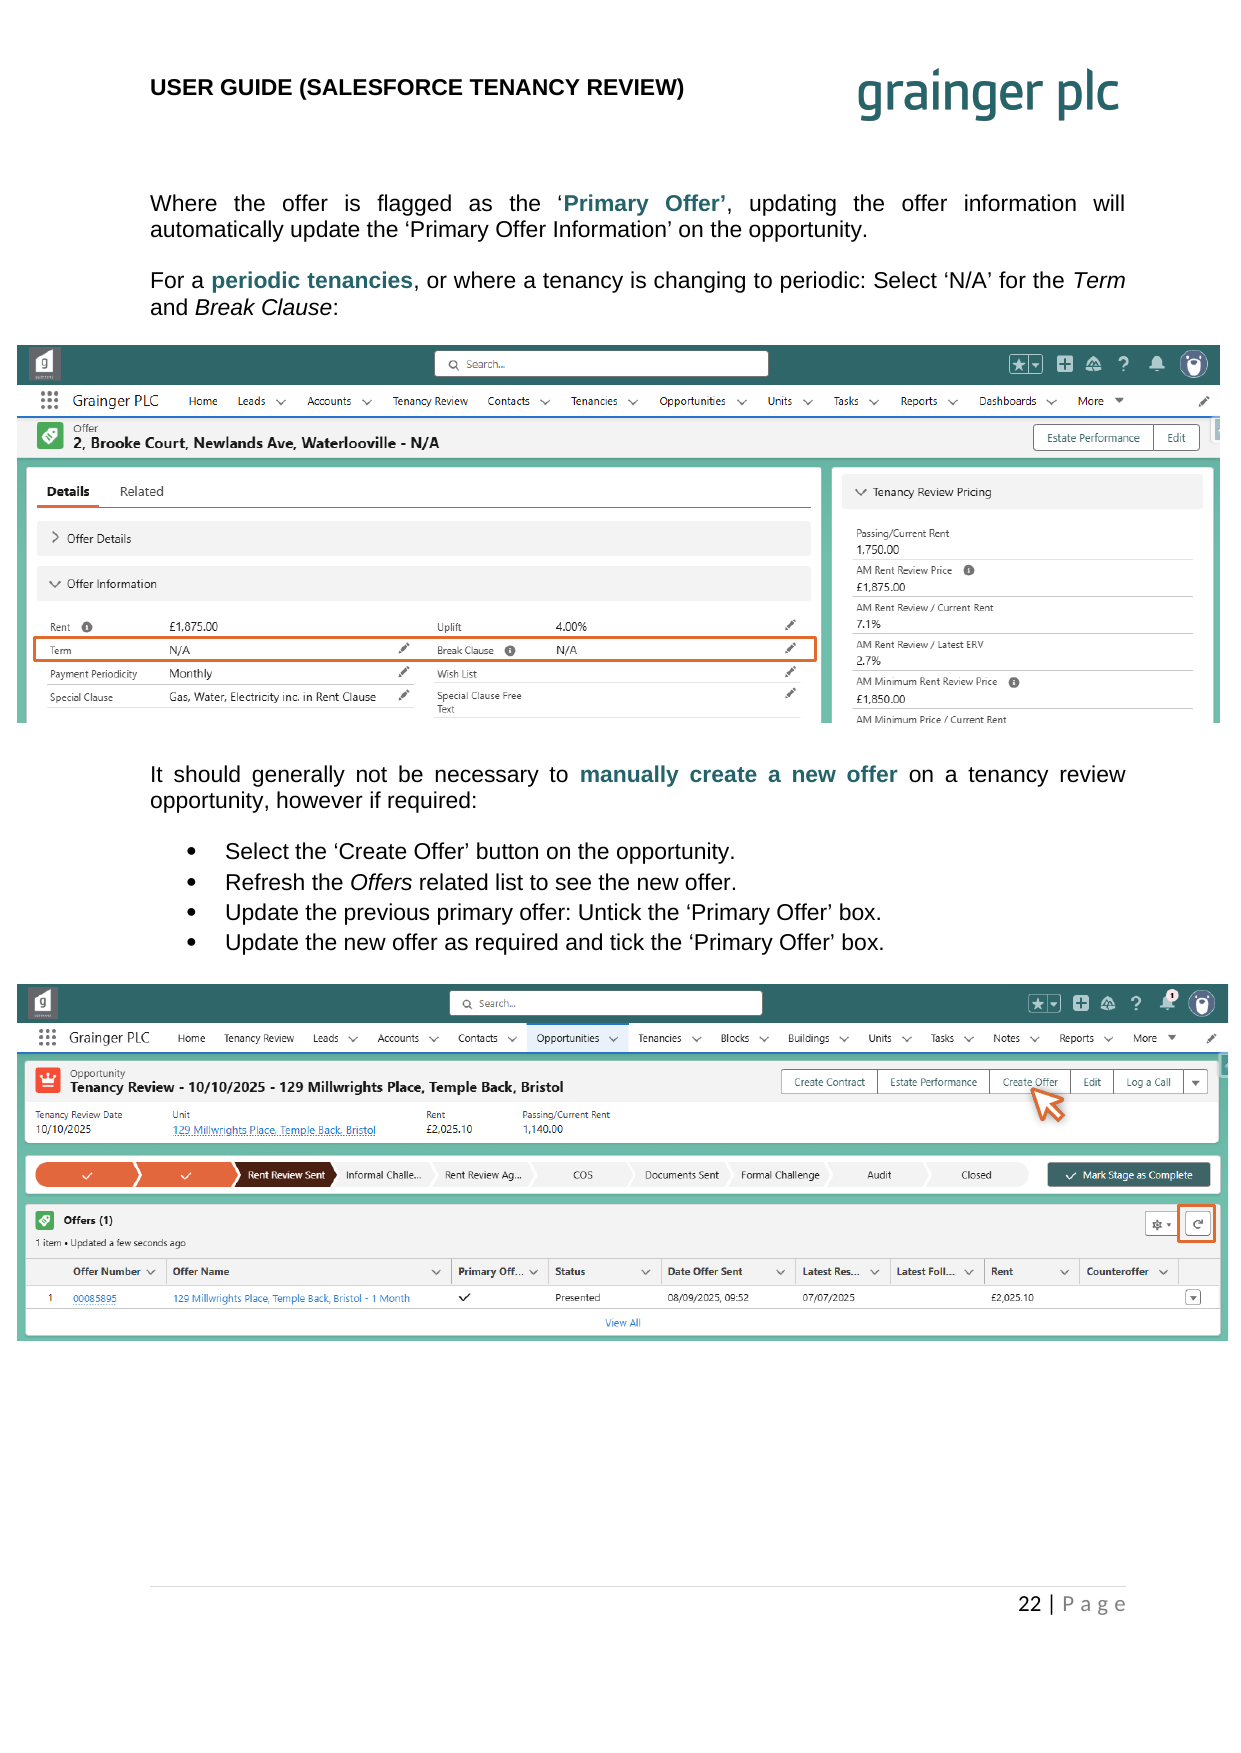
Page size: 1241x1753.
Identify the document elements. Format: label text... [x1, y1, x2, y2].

text For a periodic tenancies, or where a tenancy is changing to periodic: Select ‘N/A’ for the Term and Break Clause: [150, 267, 1126, 320]
list Select the ‘Create Offer’ button on the opportunity. [187, 838, 1126, 864]
text It should generally not be necessary to manually create a new offer on a tenancy review opportunity, however if required: [150, 761, 1126, 813]
list Update the new offer as required and tick the ‘Primary Offer’ box. [187, 929, 1126, 955]
text Where the offer is flagged as the ‘Primary Offer’, updating the offer information will automatically update the ‘Primary Offer Information’ on the opportunity. [150, 190, 1126, 242]
picture [17, 345, 1220, 723]
picture [17, 984, 1229, 1341]
list Update the previous primary offer: Untick the ‘Primary Offer’ box. [187, 899, 1126, 925]
list Refresh the Offers related list to see the new offer. [187, 868, 1126, 895]
picture [858, 68, 1119, 121]
